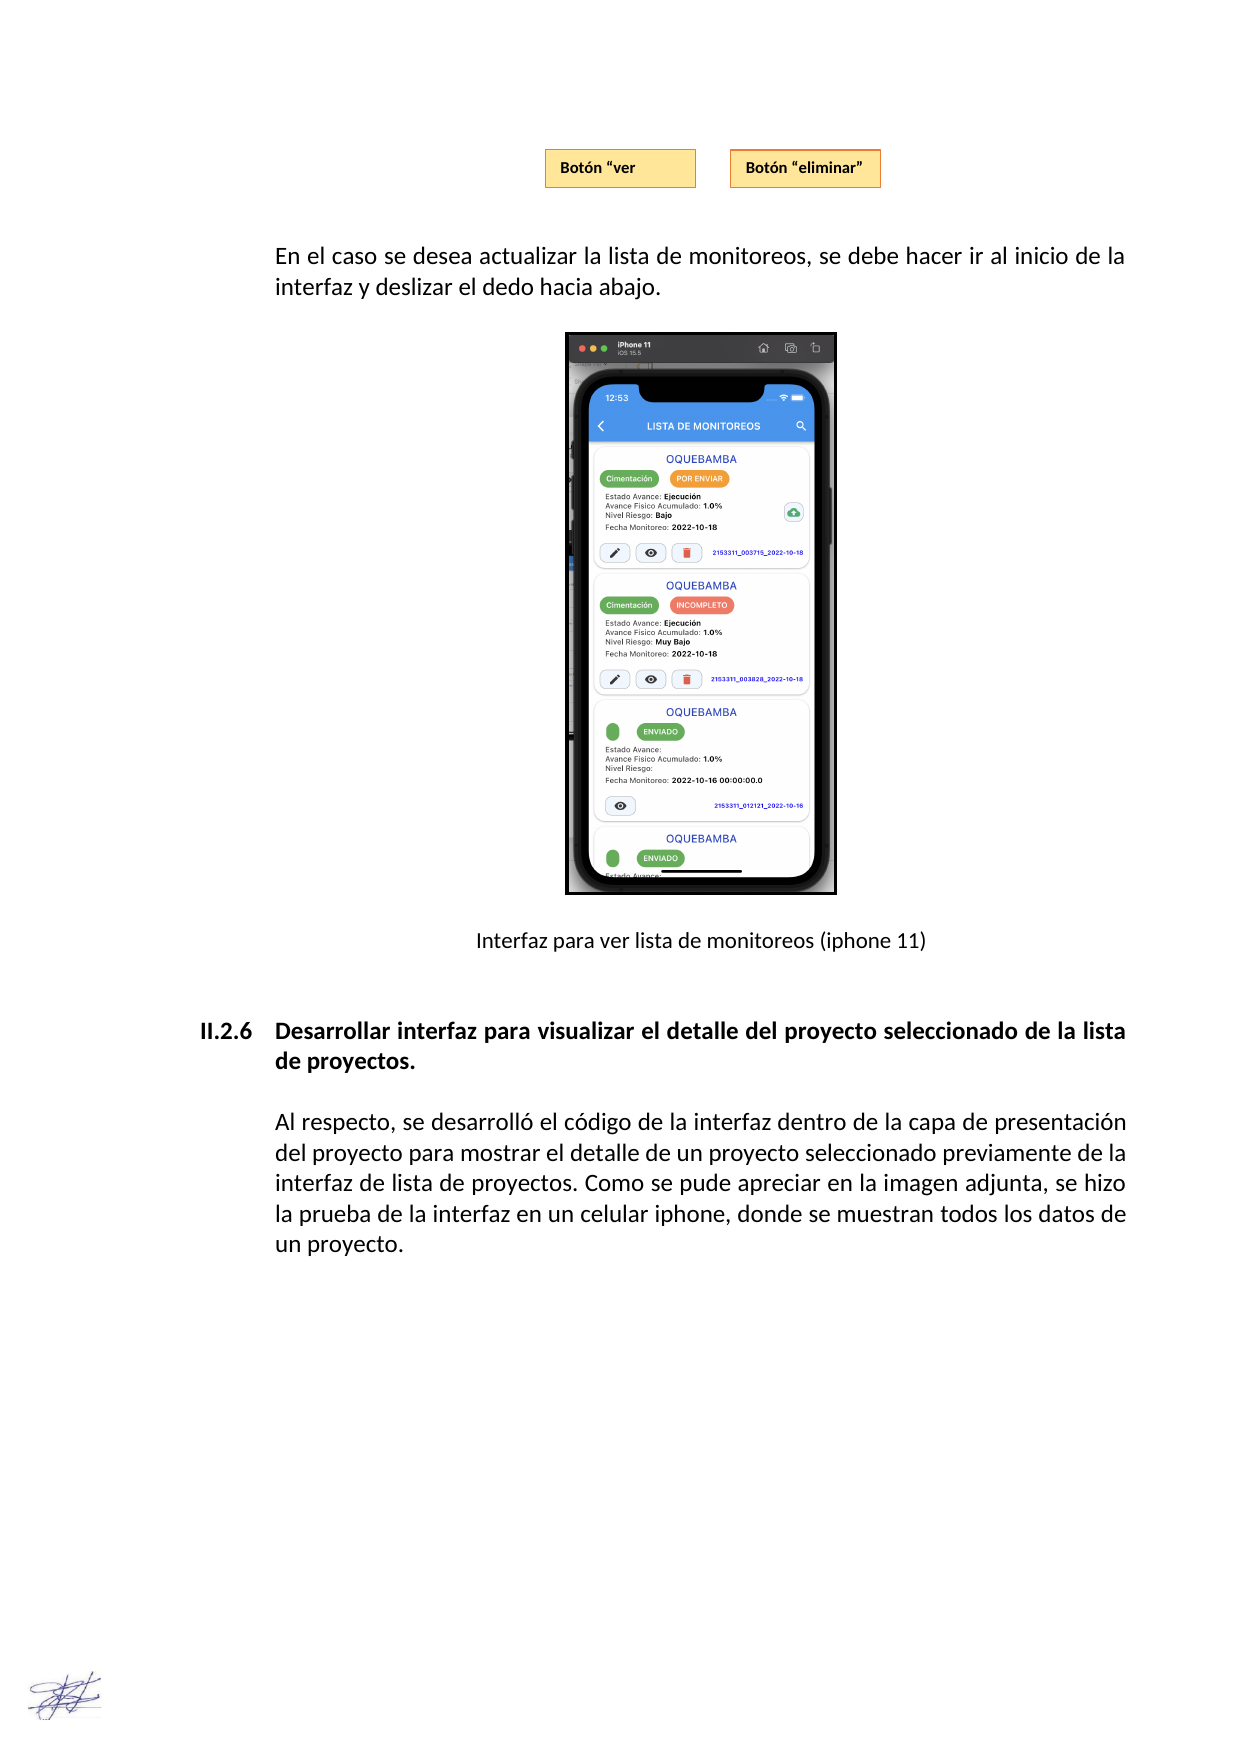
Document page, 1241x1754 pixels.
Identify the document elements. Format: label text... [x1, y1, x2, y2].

list Al respecto, se desarrolló el código de la interfaz dentro de la capa de presentación del proyecto para mostrar el detalle de un proyecto seleccionado previamente de la interfaz de lista de proyectos. Como se pude apreciar en la imagen adjunta, se hizo la prueba de la interfaz en un celular iphone, donde se muestran todos los datos de un proyecto. [275, 1107, 1128, 1259]
list Desarrollar interfaz para visualizar el detalle del proyecto seleccionado de la lista de proyectos. [200, 1015, 1128, 1076]
list Interfaz para ver lista de monitoreos (iphone 11) [275, 926, 1128, 954]
picture [28, 1671, 102, 1721]
picture [569, 335, 834, 892]
list En el caso se desea actualizar la lista de monitoreos, se debe hacer ir al inicio de la interfaz y deslizar el dedo hacia abajo. [275, 240, 1128, 301]
